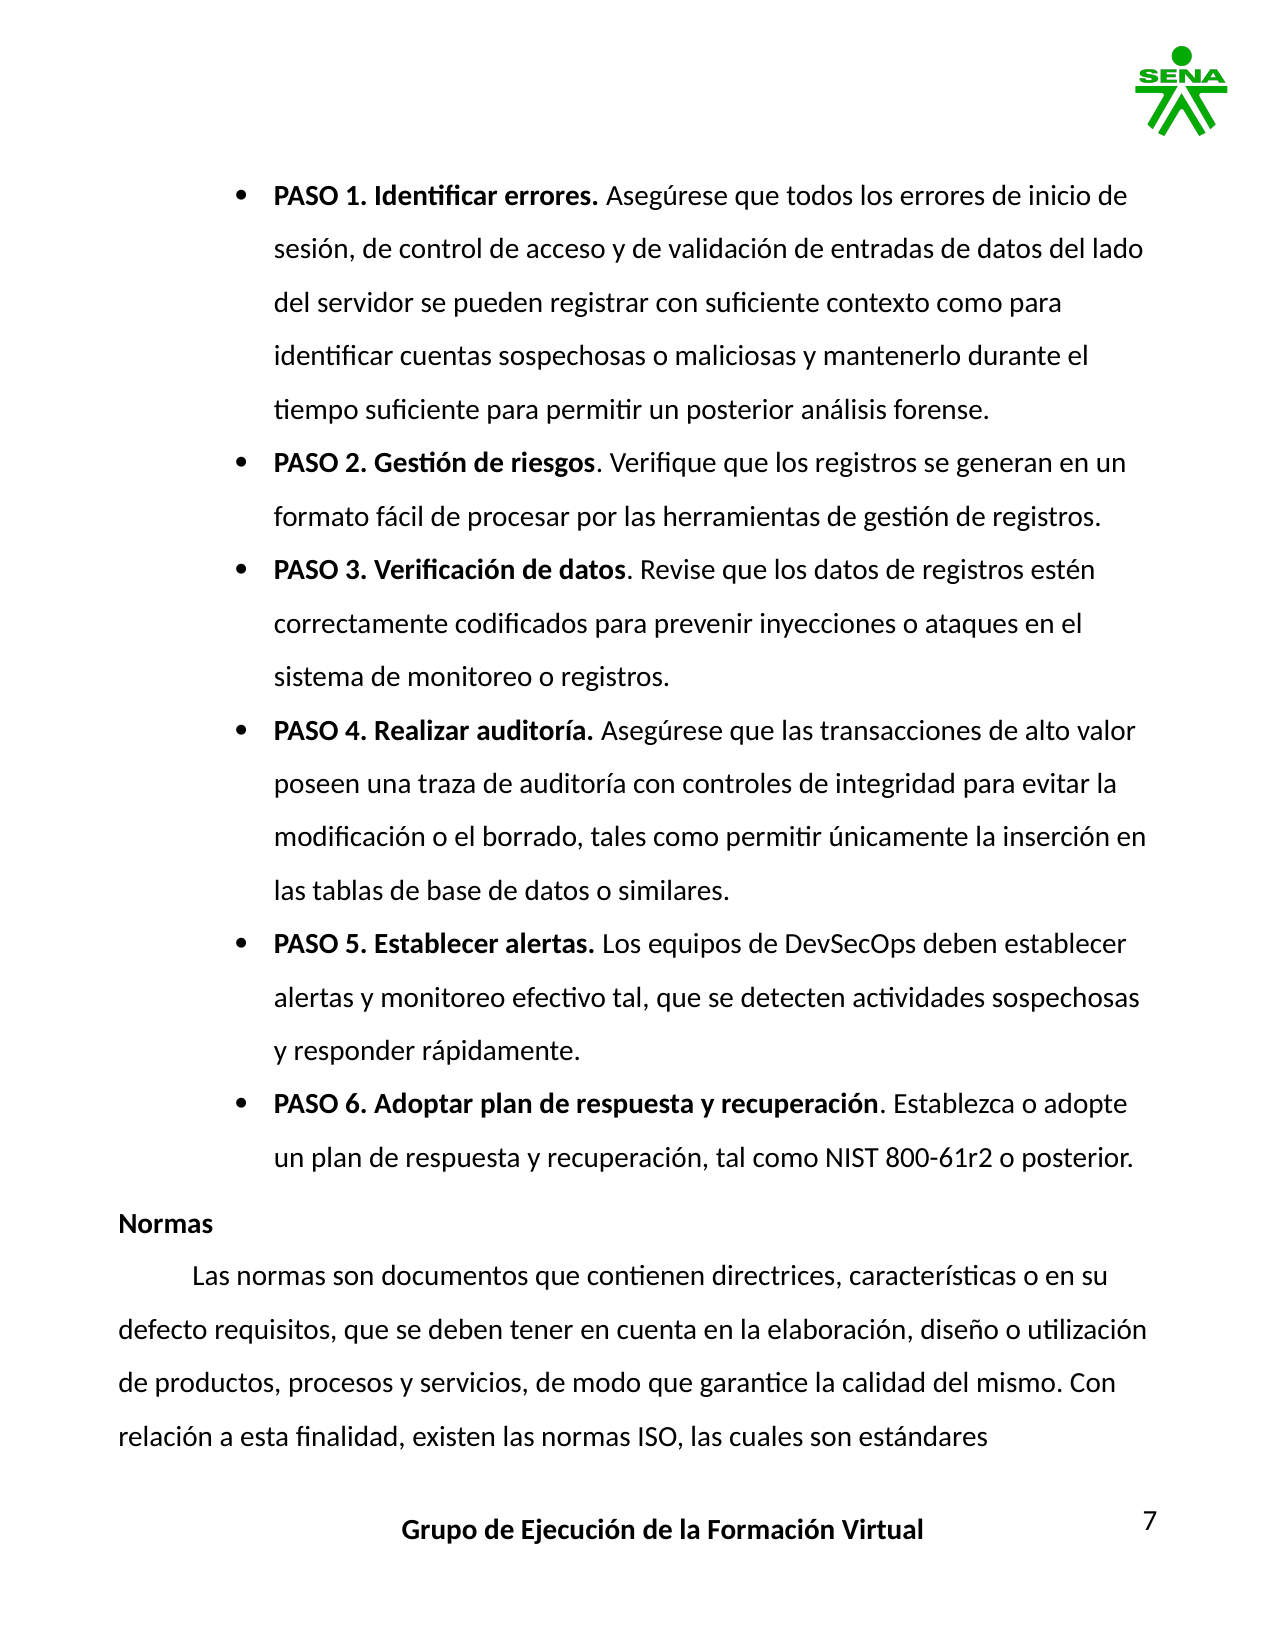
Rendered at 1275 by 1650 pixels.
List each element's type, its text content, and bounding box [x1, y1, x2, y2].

list PASO 4. Realizar auditoría. Asegúrese que las transacciones de alto valor poseen una traza de auditoría con controles de integridad para evitar la modificación o el borrado, tales como permitir únicamente la inserción en las tablas de base de datos o similares. [236, 712, 1157, 907]
list PASO 1. Identificar errores. Asegúrese que todos los errores de inicio de sesión, de control de acceso y de validación de entradas de datos del lado del servidor se pueden registrar con suficiente contexto como para identificar cuentas sospechosas o maliciosas y mantenerlo durante el tiempo suficiente para permitir un posterior análisis forense. [236, 177, 1157, 427]
list PASO 5. Establecer alertas. Los equipos de DevSecOps deben establecer alertas y monitoreo efectivo tal, que se detecten actividades sospechosas y responder rápidamente. [236, 925, 1157, 1068]
subtitle Normas [118, 1205, 1157, 1241]
list PASO 6. Adoptar plan de respuesta y recuperación. Establezca o adopte un plan de respuesta y recuperación, tal como NIST 800-61r2 o posterior. [236, 1086, 1157, 1175]
list PASO 2. Gestión de riesgos. Verifique que los registros se generan en un formato fácil de procesar por las herramientas de gestión de registros. [236, 444, 1157, 533]
list PASO 3. Verificación de datos. Revise que los datos de registros estén correctamente codificados para prevenir inyecciones o ataques en el sistema de monitoreo o registros. [236, 551, 1157, 694]
picture [1135, 46, 1228, 136]
